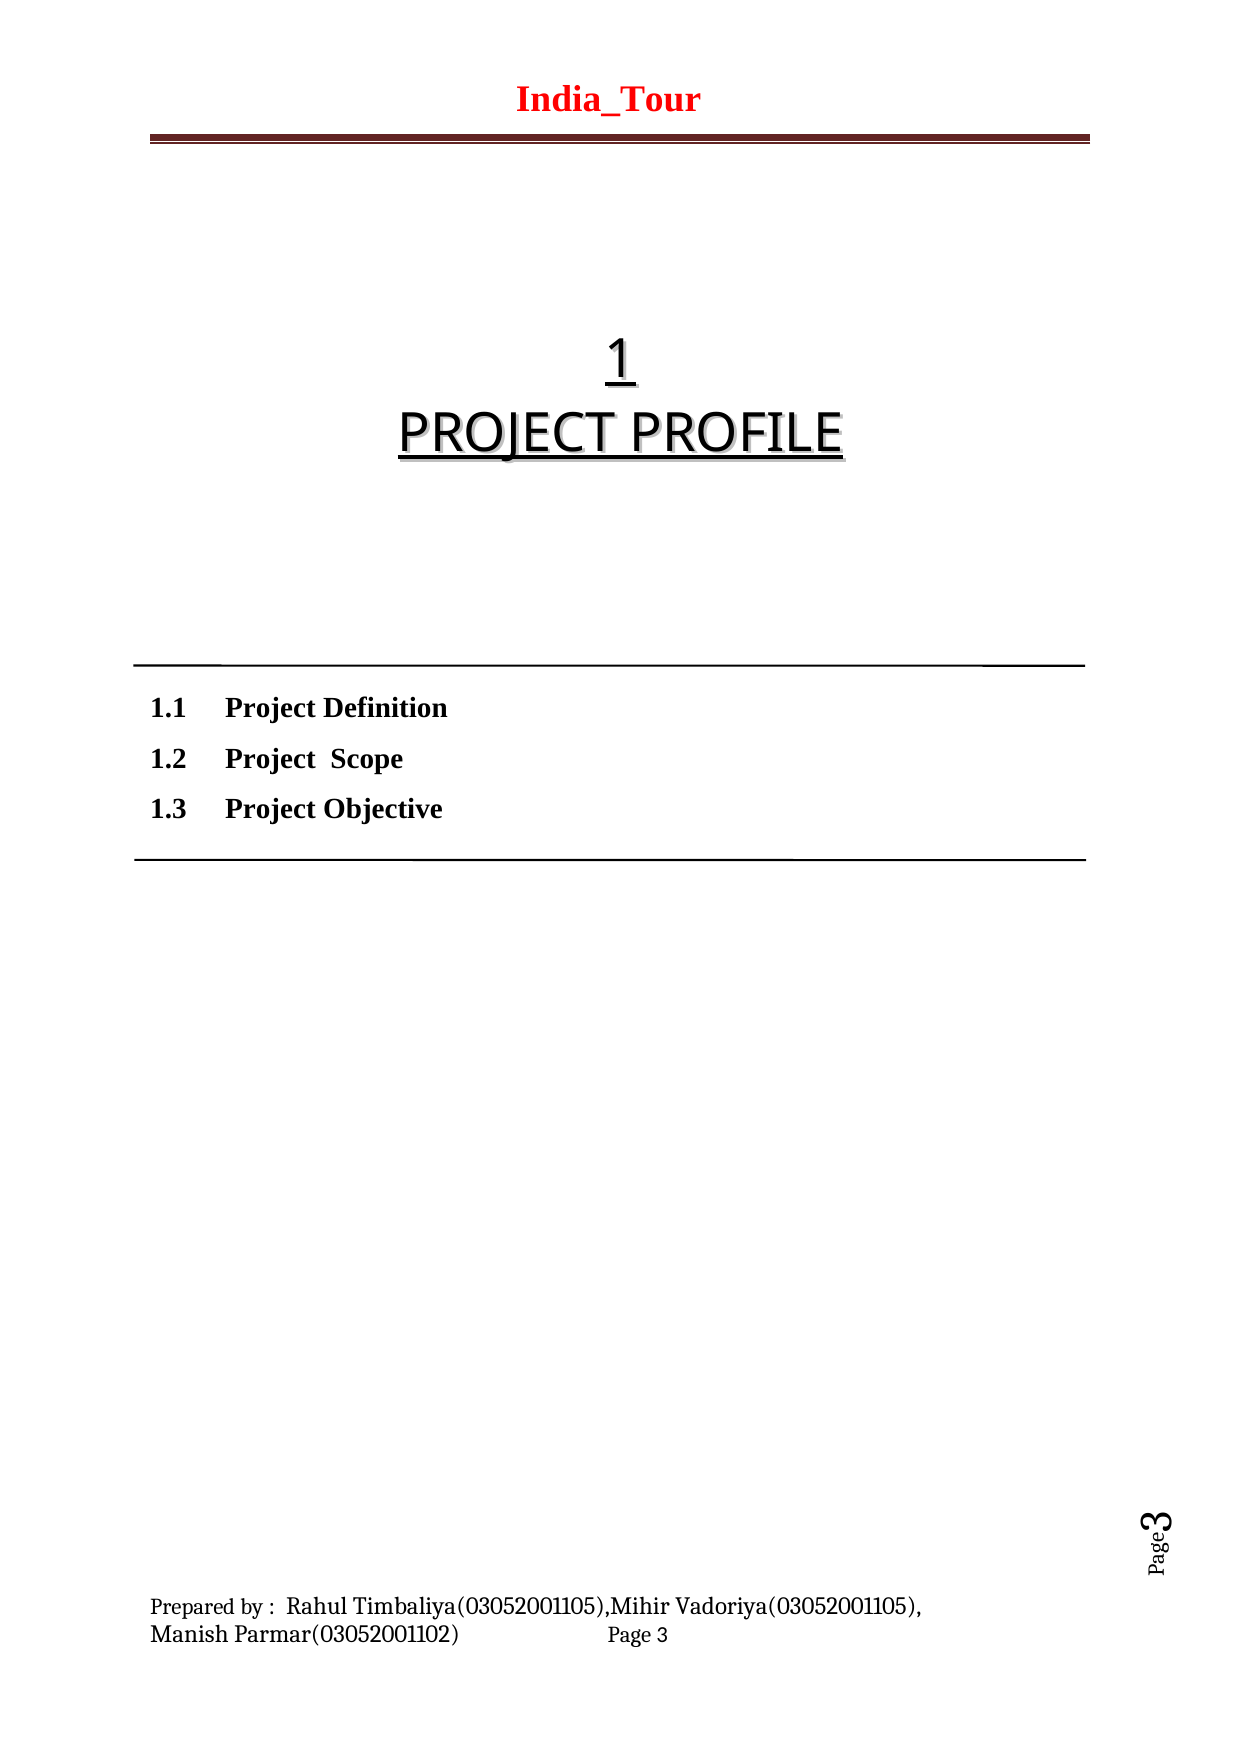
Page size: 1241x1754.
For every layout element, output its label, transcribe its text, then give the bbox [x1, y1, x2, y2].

text 1 [150, 319, 1090, 393]
list Project Objective [150, 791, 1090, 825]
text PROJECT PROFILE [150, 393, 1090, 467]
list Project Definition [150, 691, 1090, 724]
list Project Scope [150, 741, 1090, 774]
